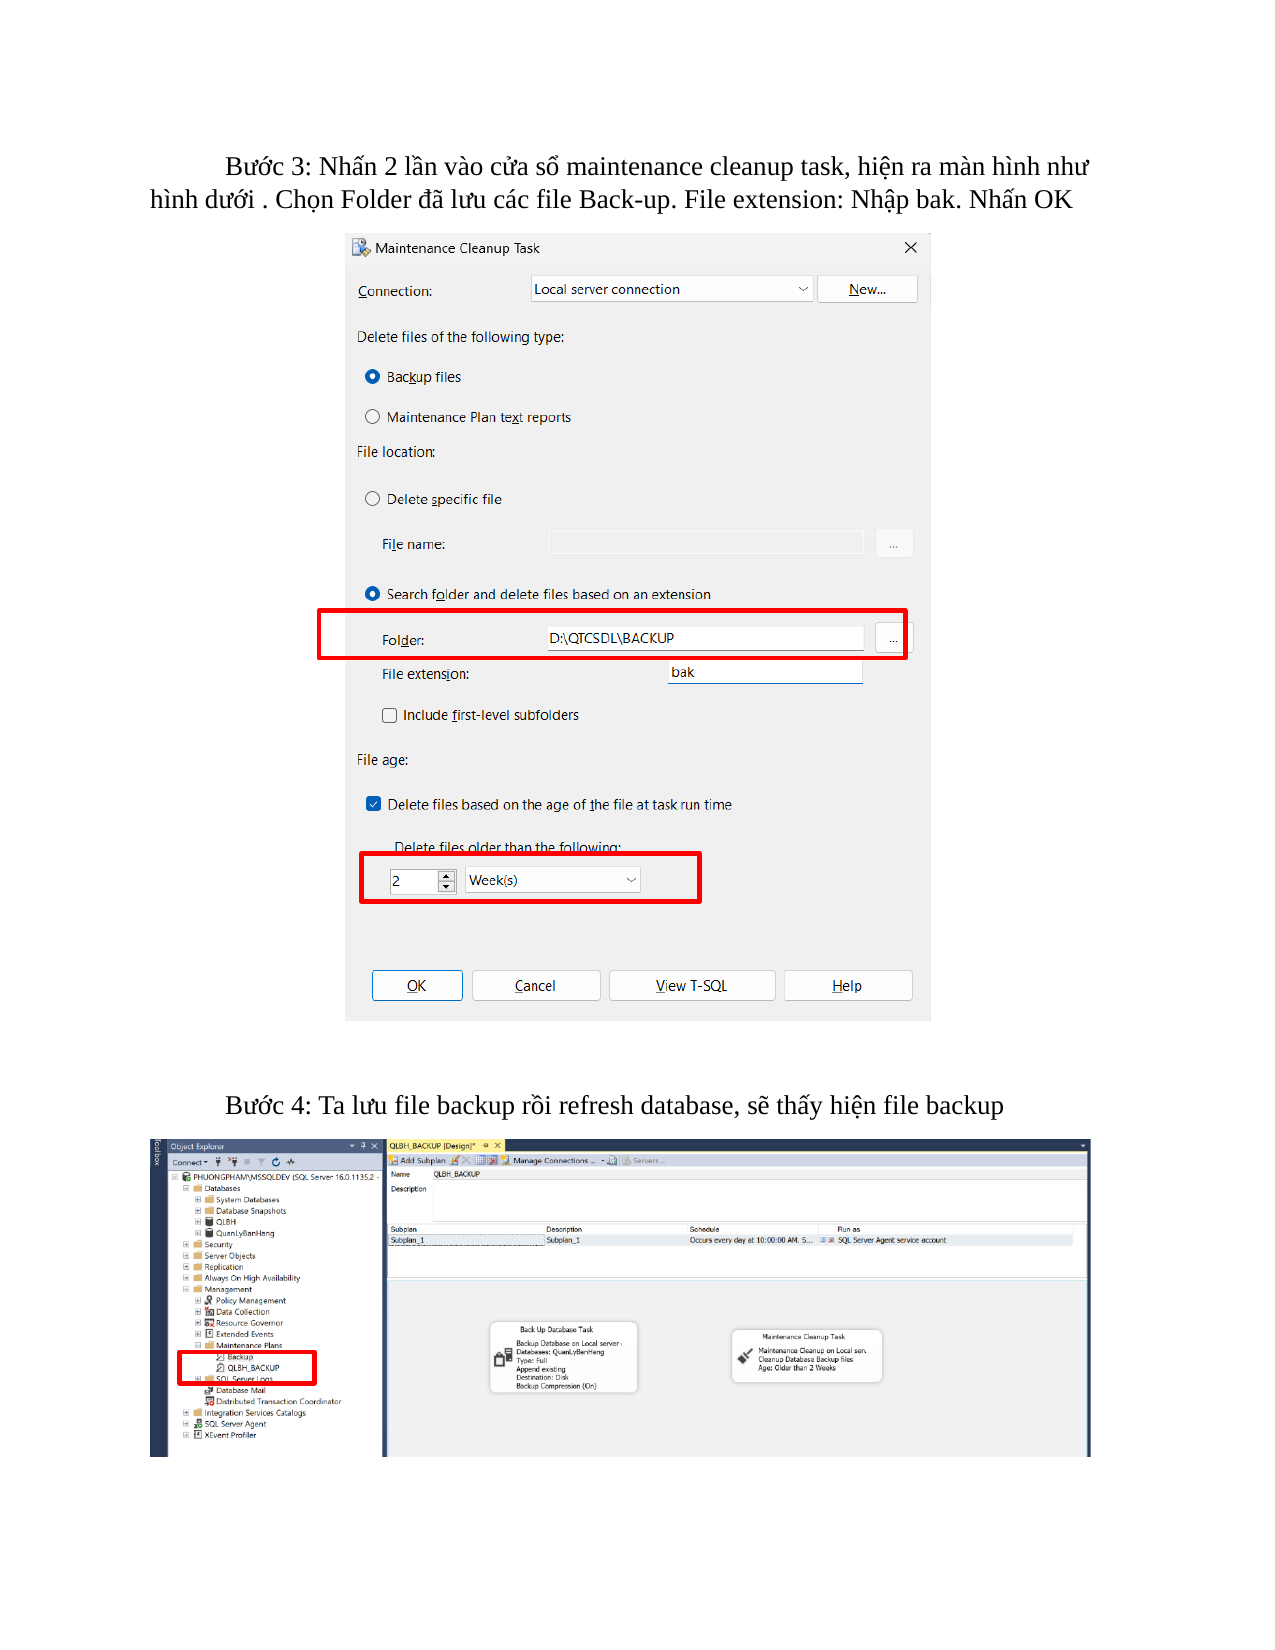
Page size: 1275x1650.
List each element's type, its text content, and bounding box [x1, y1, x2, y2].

text Bước 4: Ta lưu file backup rồi refresh database, sẽ thấy hiện file backup [150, 1089, 1125, 1121]
picture [150, 1139, 1091, 1457]
picture [344, 233, 931, 1021]
picture [344, 613, 903, 656]
text Bước 3: Nhấn 2 lần vào cửa sổ maintenance cleanup task, hiện ra màn hình như hình dưới . Chọn Folder đã lưu các file Back-up. File extension: Nhập bak. Nhấn OK [150, 150, 1125, 215]
